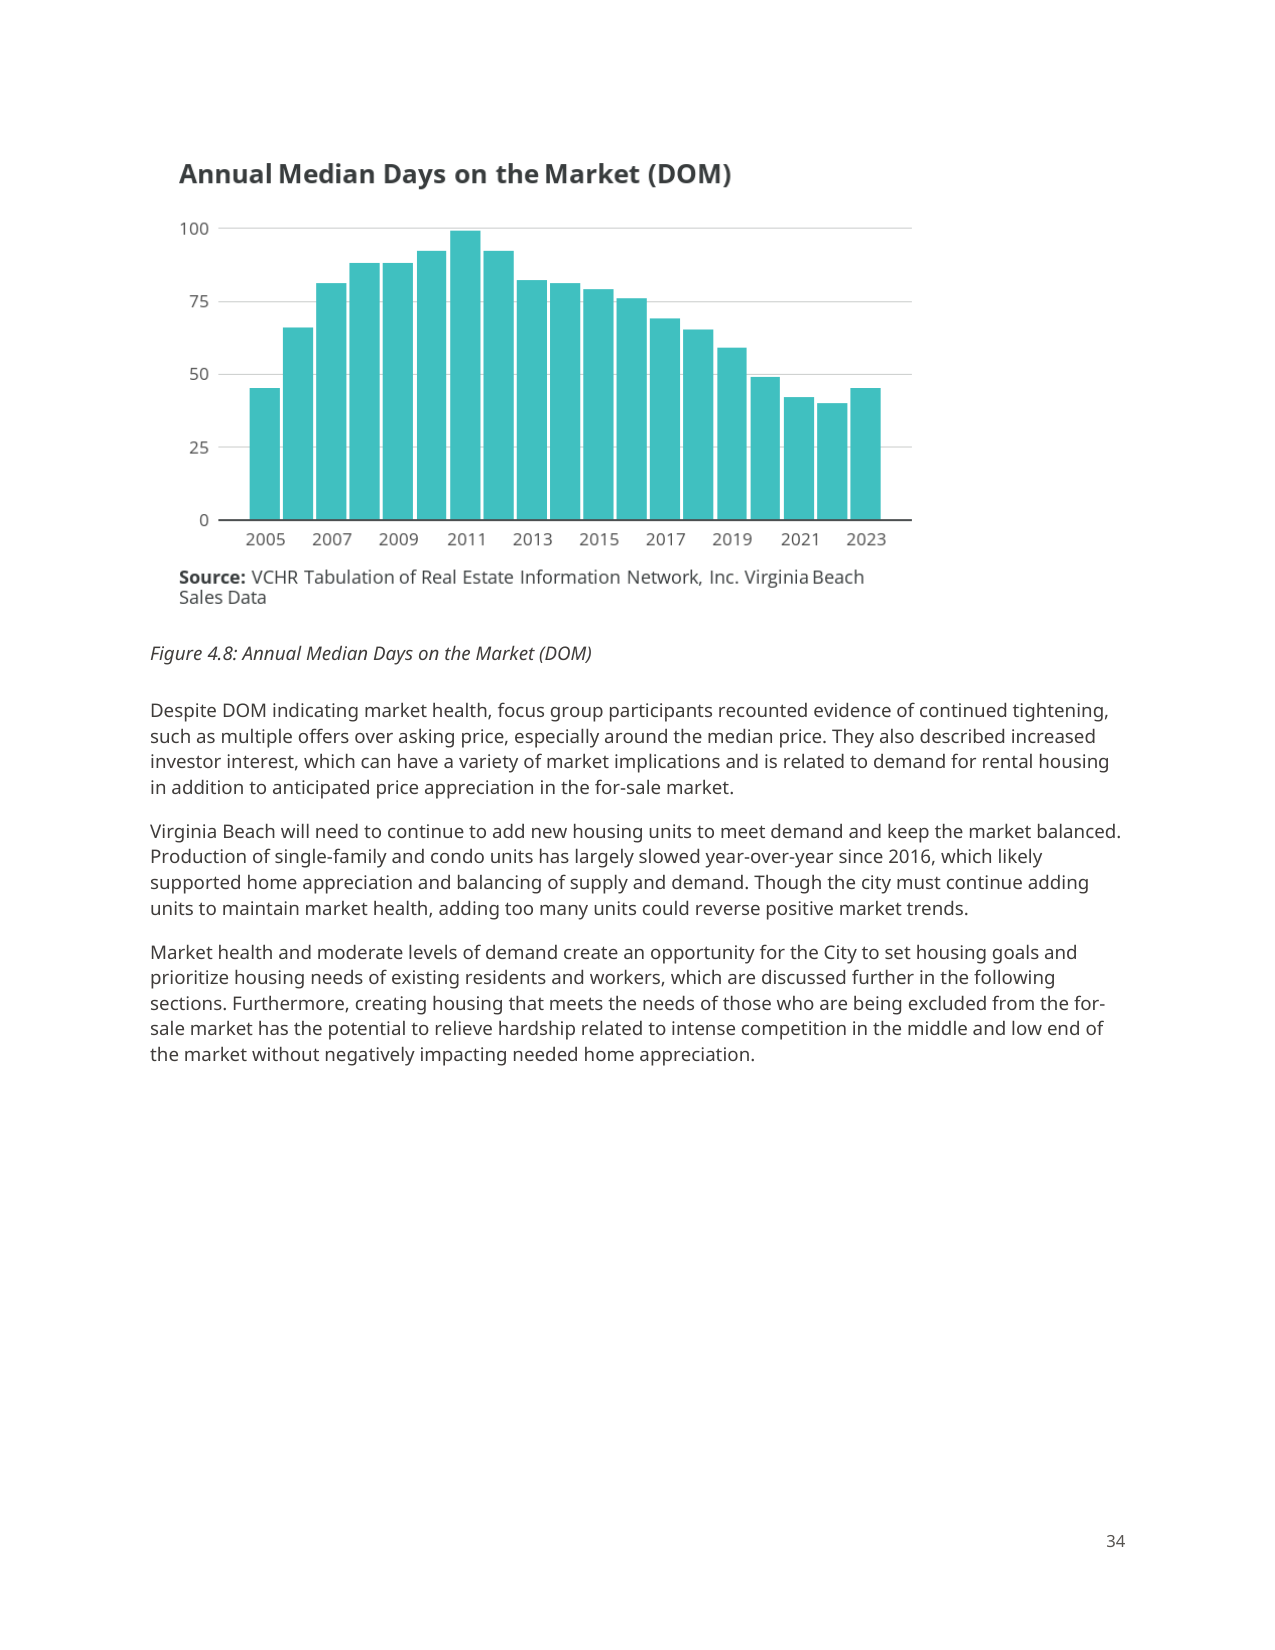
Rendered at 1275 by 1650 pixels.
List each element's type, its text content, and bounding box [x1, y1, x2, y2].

text Virginia Beach will need to continue to add new housing units to meet demand and keep the market balanced. Production of single-family and condo units has largely slowed year-over-year since 2016, which likely supported home appreciation and balancing of supply and demand. Though the city must continue adding units to maintain market health, adding too many units could reverse positive market trends. [150, 818, 1125, 920]
picture [168, 153, 924, 620]
table_header Figure 4.8: Annual Median Days on the Market (DOM) [139, 150, 1114, 679]
text Market health and moderate levels of demand create an opportunity for the City to set housing goals and prioritize housing needs of existing residents and workers, which are discussed further in the following sections. Furthermore, creating housing that meets the needs of those who are being excluded from the for-sale market has the potential to relieve hardship related to intense competition in the middle and low end of the market without negatively impacting needed home appreciation. [150, 939, 1125, 1067]
text Despite DOM indicating market health, focus group participants recounted evidence of continued tightening, such as multiple offers over asking price, especially around the median price. They also described increased investor interest, which can have a variety of market implications and is related to demand for rental housing in addition to anticipated price appreciation in the for-sale market. [150, 697, 1125, 799]
